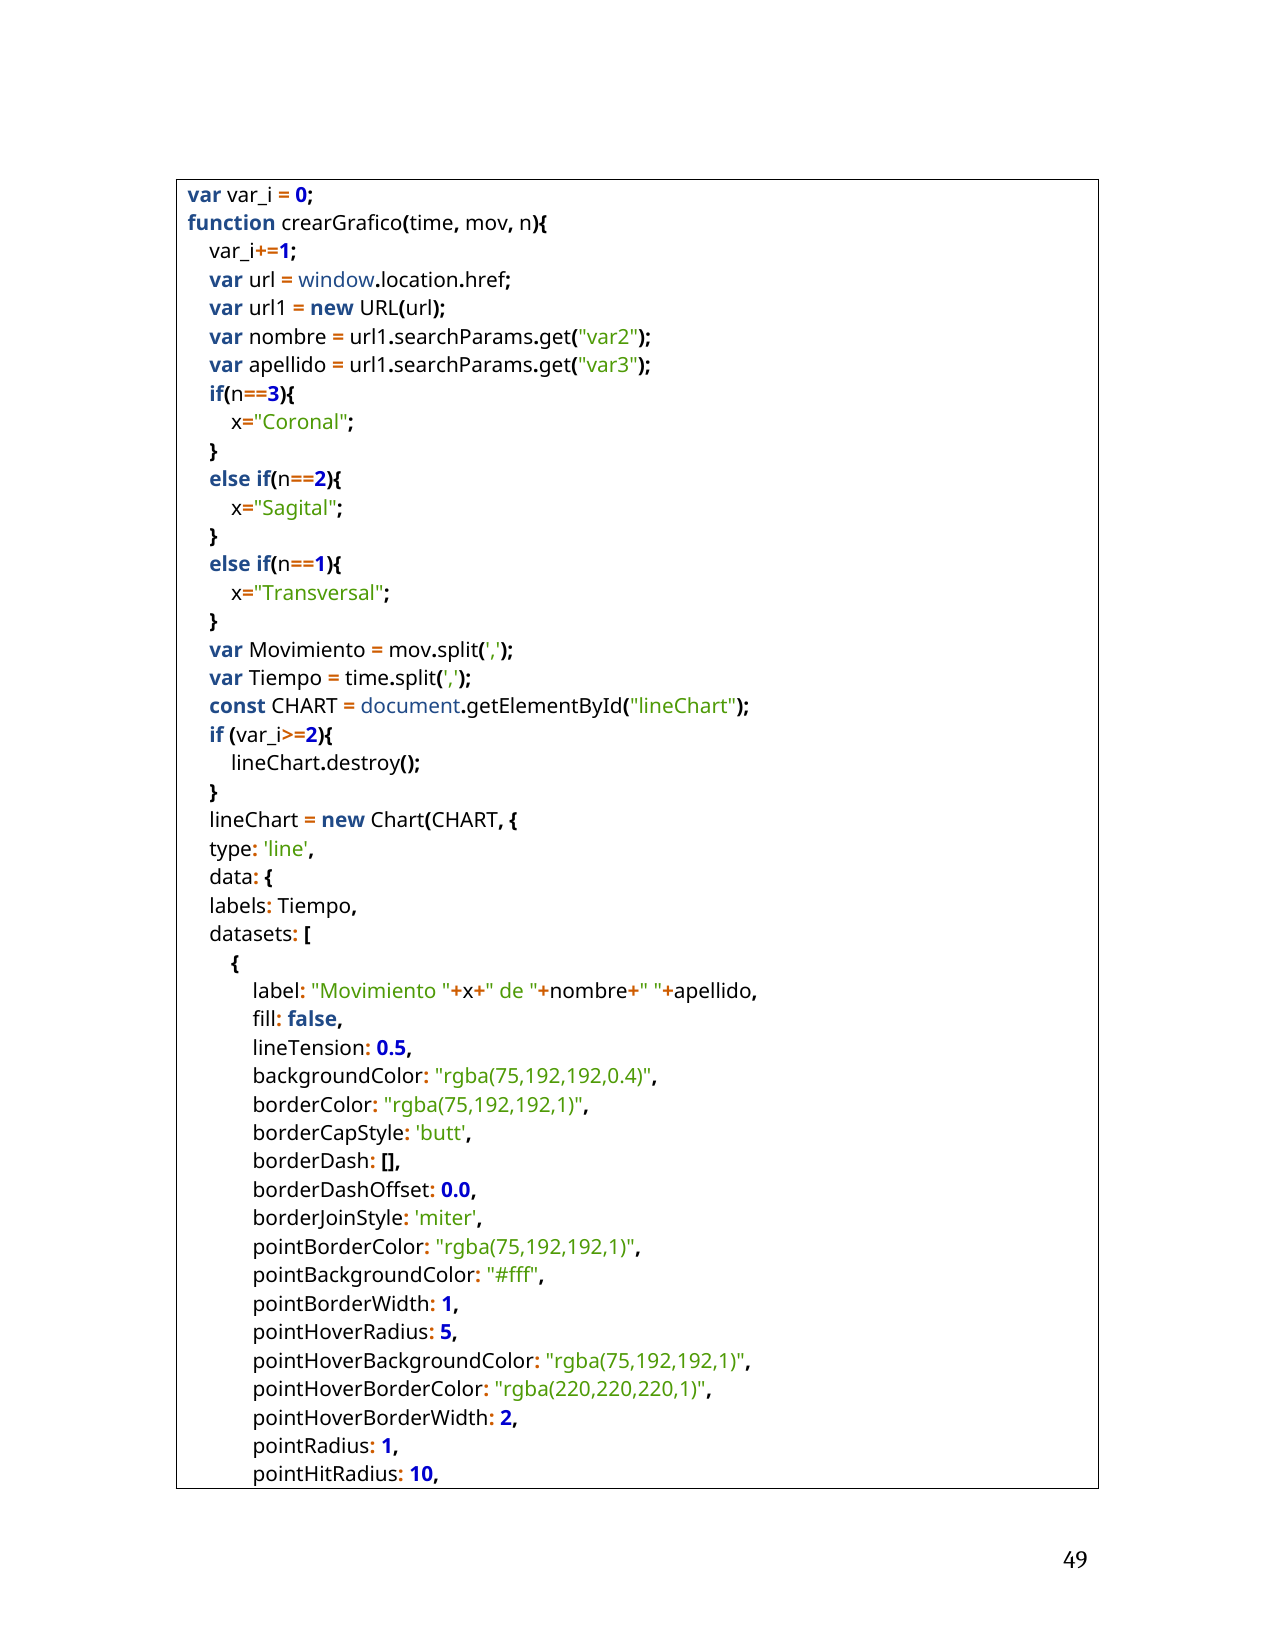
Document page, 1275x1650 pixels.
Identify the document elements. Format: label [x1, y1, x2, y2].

table_header [177, 180, 1098, 1488]
